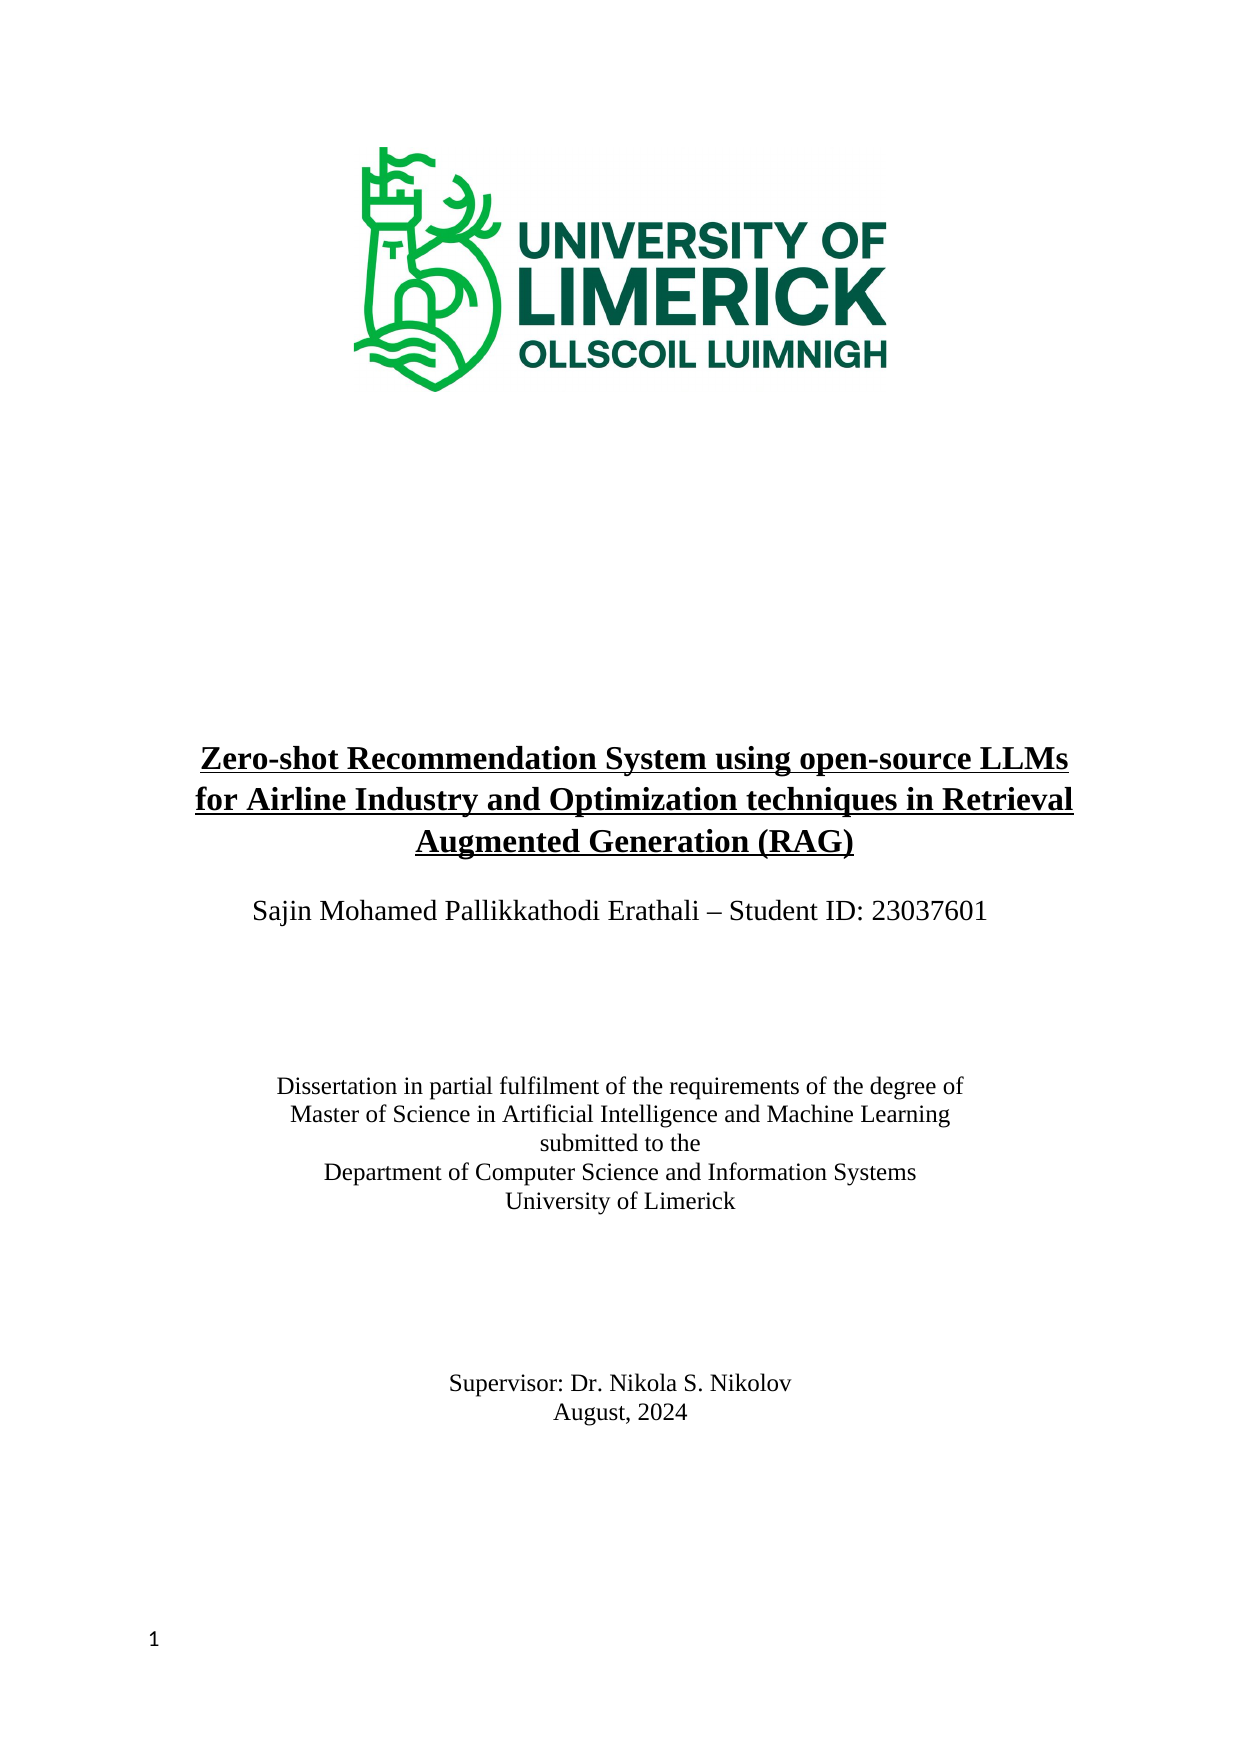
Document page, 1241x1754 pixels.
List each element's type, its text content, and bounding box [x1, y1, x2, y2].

text Department of Computer Science and Information Systems [148, 1157, 1092, 1186]
text Master of Science in Artificial Intelligence and Machine Learning [148, 1099, 1092, 1128]
text University of Limerick [148, 1186, 1092, 1214]
picture [353, 147, 887, 392]
text August, 2024 [148, 1397, 1092, 1425]
text Zero-shot Recommendation System using open-source LLMs for Airline Industry and Optimization techniques in Retrieval Augmented Generation (RAG) [176, 738, 1092, 859]
text Dissertation in partial fulfilment of the requirements of the degree of [148, 1071, 1092, 1099]
text Supervisor: Dr. Nikola S. Nikolov [148, 1368, 1092, 1397]
text Sajin Mohamed Pallikkathodi Erathali – Student ID: 23037601 [148, 893, 1092, 927]
text submitted to the [148, 1128, 1092, 1157]
